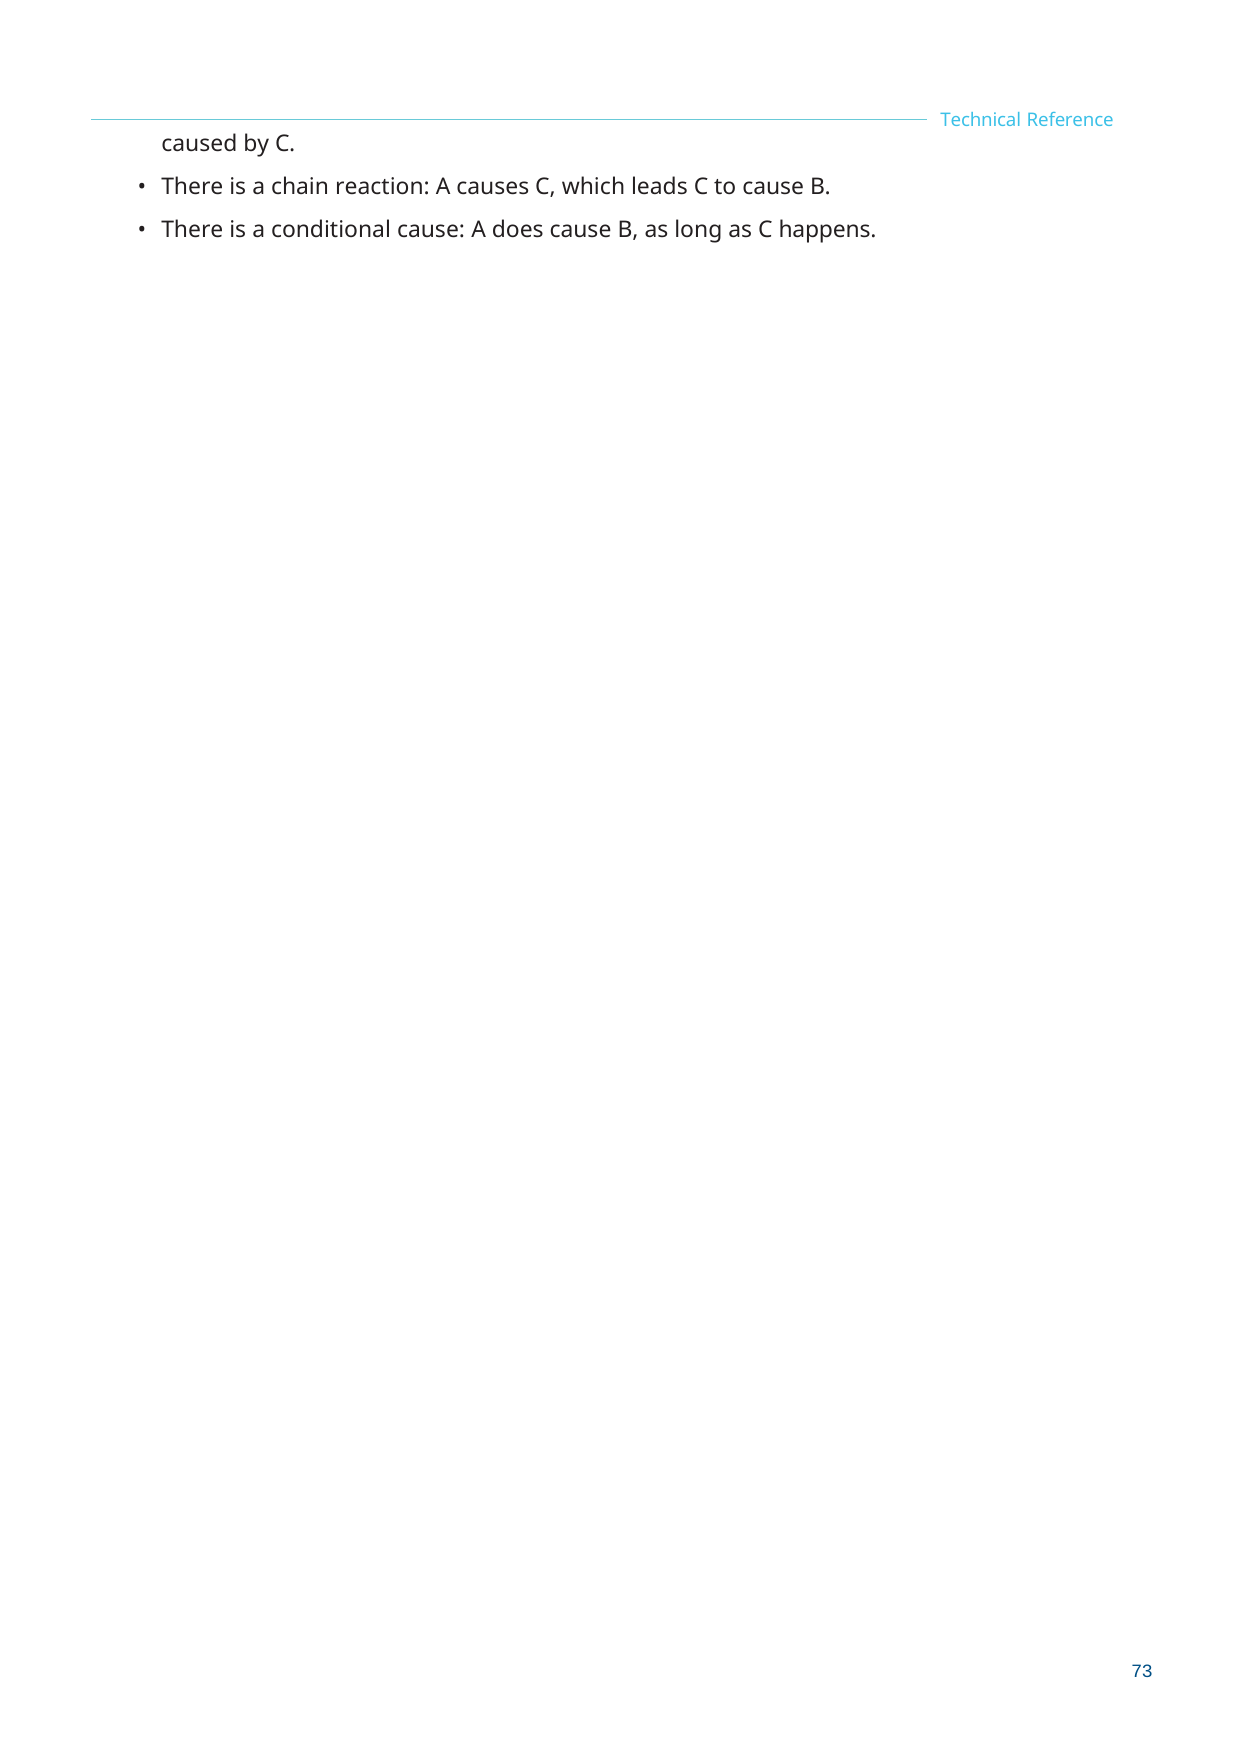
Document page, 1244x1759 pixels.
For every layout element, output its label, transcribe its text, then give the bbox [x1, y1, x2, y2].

list There is a conditional cause: A does cause B, as long as C happens. [137, 213, 1155, 244]
list There is a chain reaction: A causes C, which leads C to cause B. [137, 170, 1155, 201]
text caused by C. [161, 127, 1155, 158]
